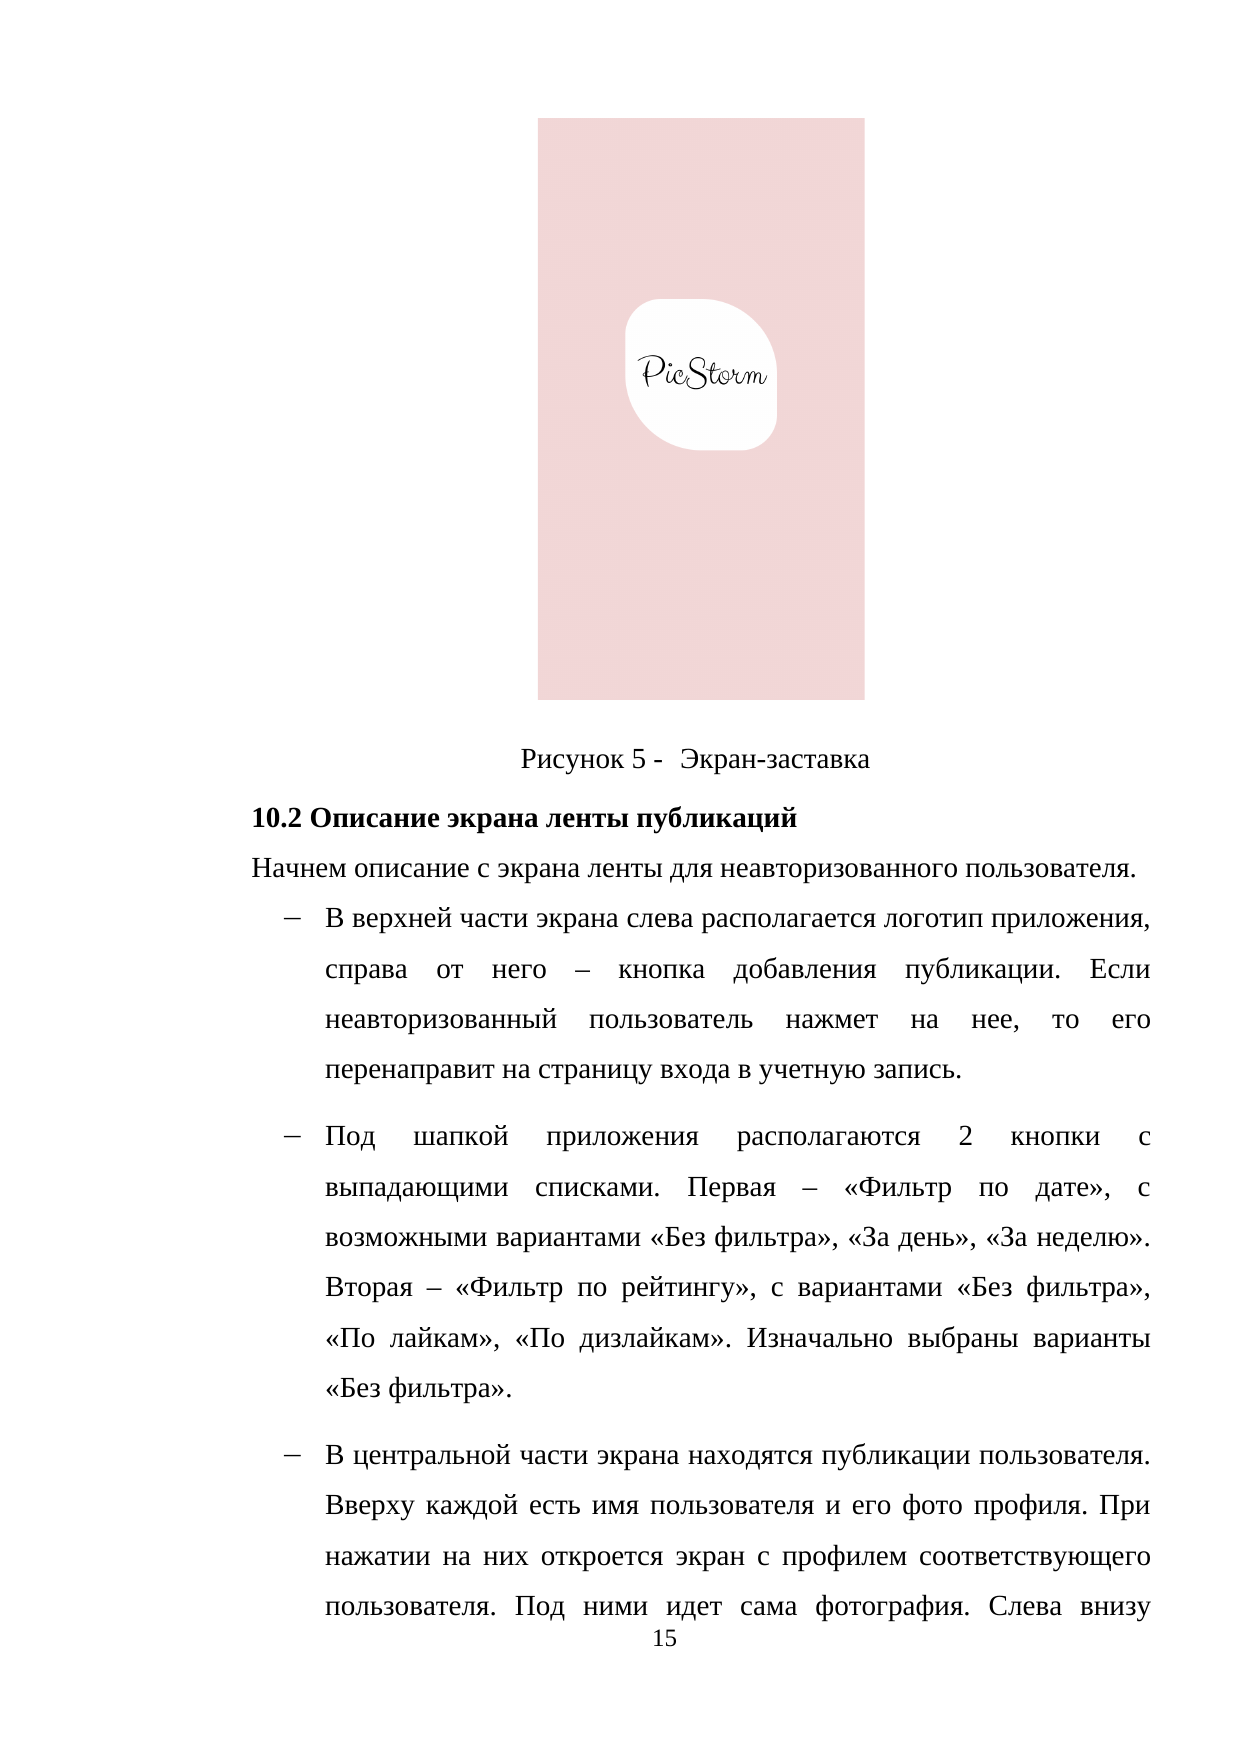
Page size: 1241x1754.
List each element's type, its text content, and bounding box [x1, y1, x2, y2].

text Экран-заставка [252, 741, 1152, 775]
text Под шапкой приложения располагаются 2 кнопки с выпадающими списками. Первая – «Фильтр по дате», с возможными вариантами «Без фильтра», «За день», «За неделю». Вторая – «Фильтр по рейтингу», с вариантами «Без фильтра», «По лайкам», «По дизлайкам». Изначально выбраны варианты «Без фильтра». [281, 1118, 1152, 1403]
list Описание экрана ленты публикаций [251, 800, 1152, 833]
picture [537, 118, 865, 700]
text В верхней части экрана слева располагается логотип приложения, справа от него – кнопка добавления публикации. Если неавторизованный пользователь нажмет на нее, то его перенаправит на страницу входа в учетную запись. [281, 900, 1152, 1085]
text Начнем описание с экрана ленты для неавторизованного пользователя. [177, 850, 1152, 883]
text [281, 1437, 1152, 1622]
